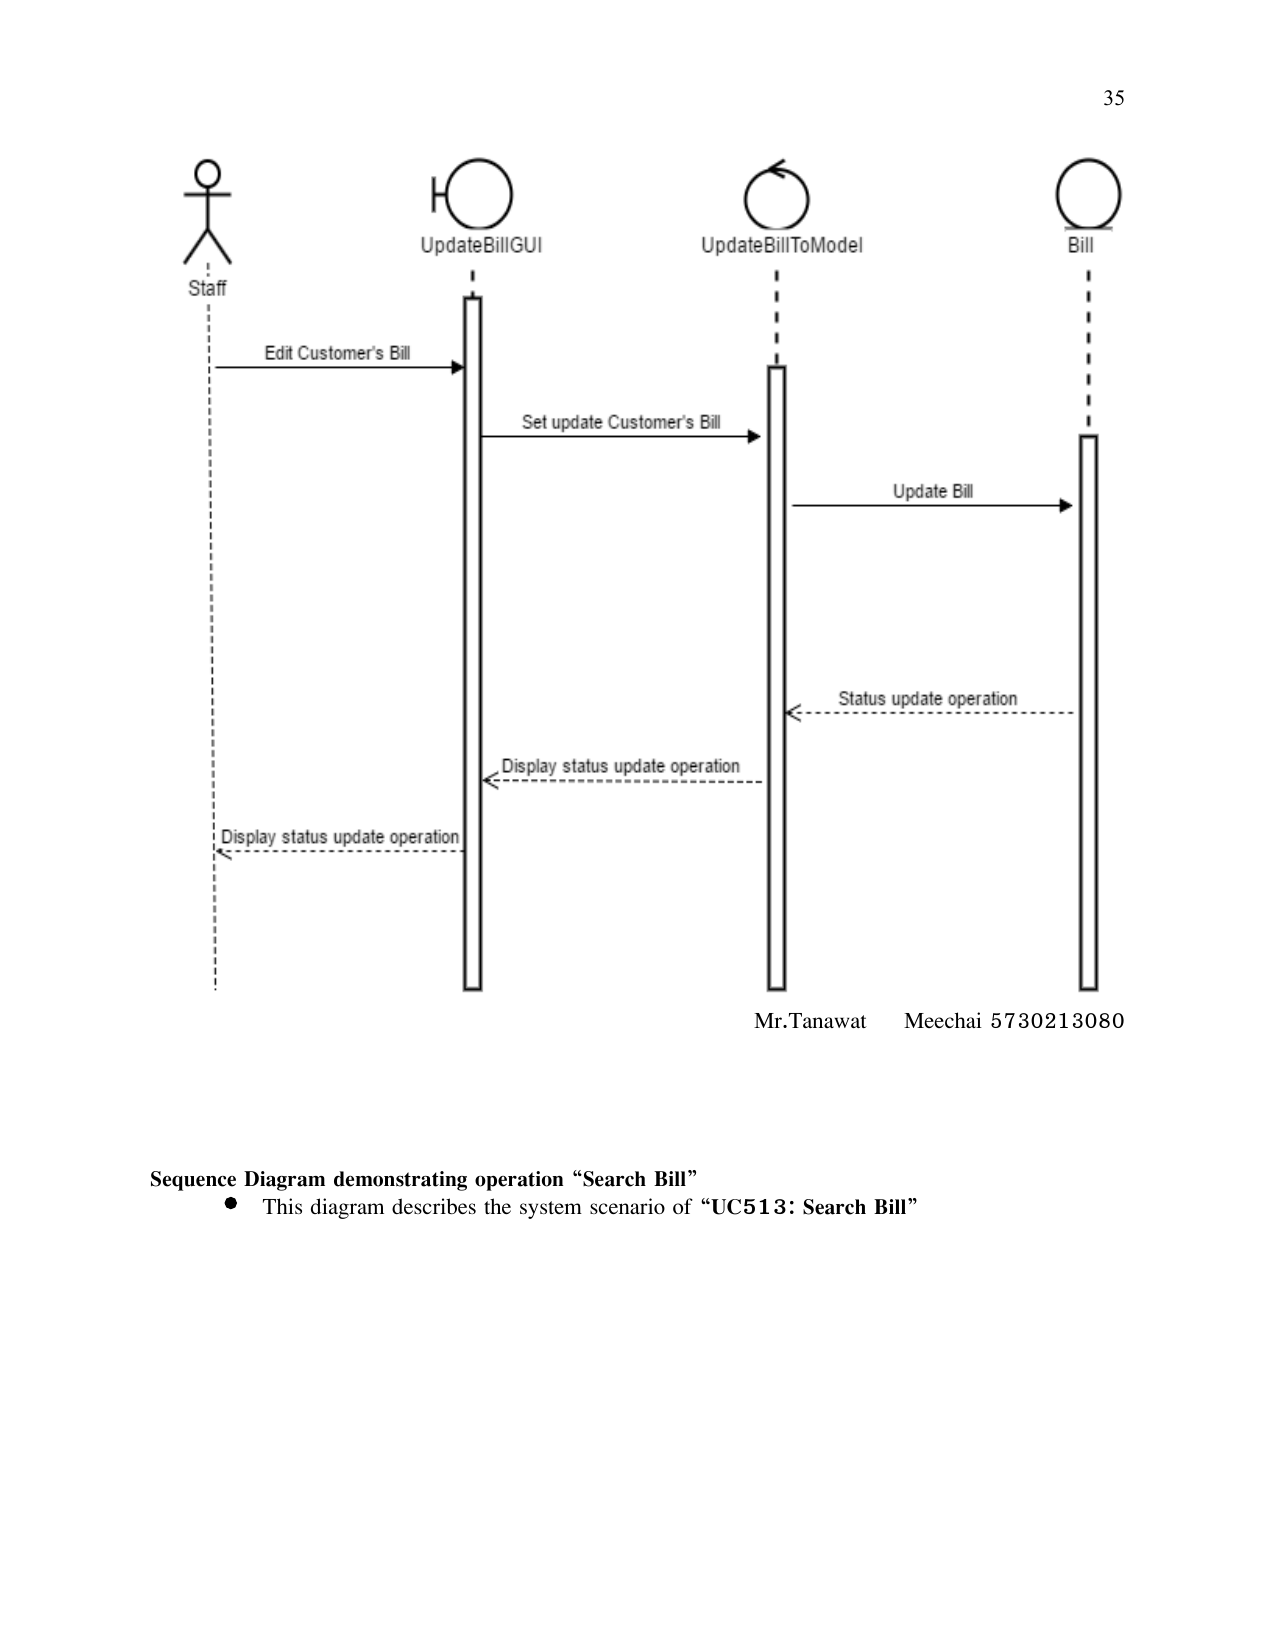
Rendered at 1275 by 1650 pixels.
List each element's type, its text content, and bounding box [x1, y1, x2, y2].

list This diagram describes the system scenario of “UC513: Search Bill” [225, 1192, 1125, 1222]
text Sequence Diagram demonstrating operation “Search Bill” [150, 1172, 1125, 1192]
text Mr.Tanawat Meechai 5730213080 [525, 1013, 1125, 1034]
